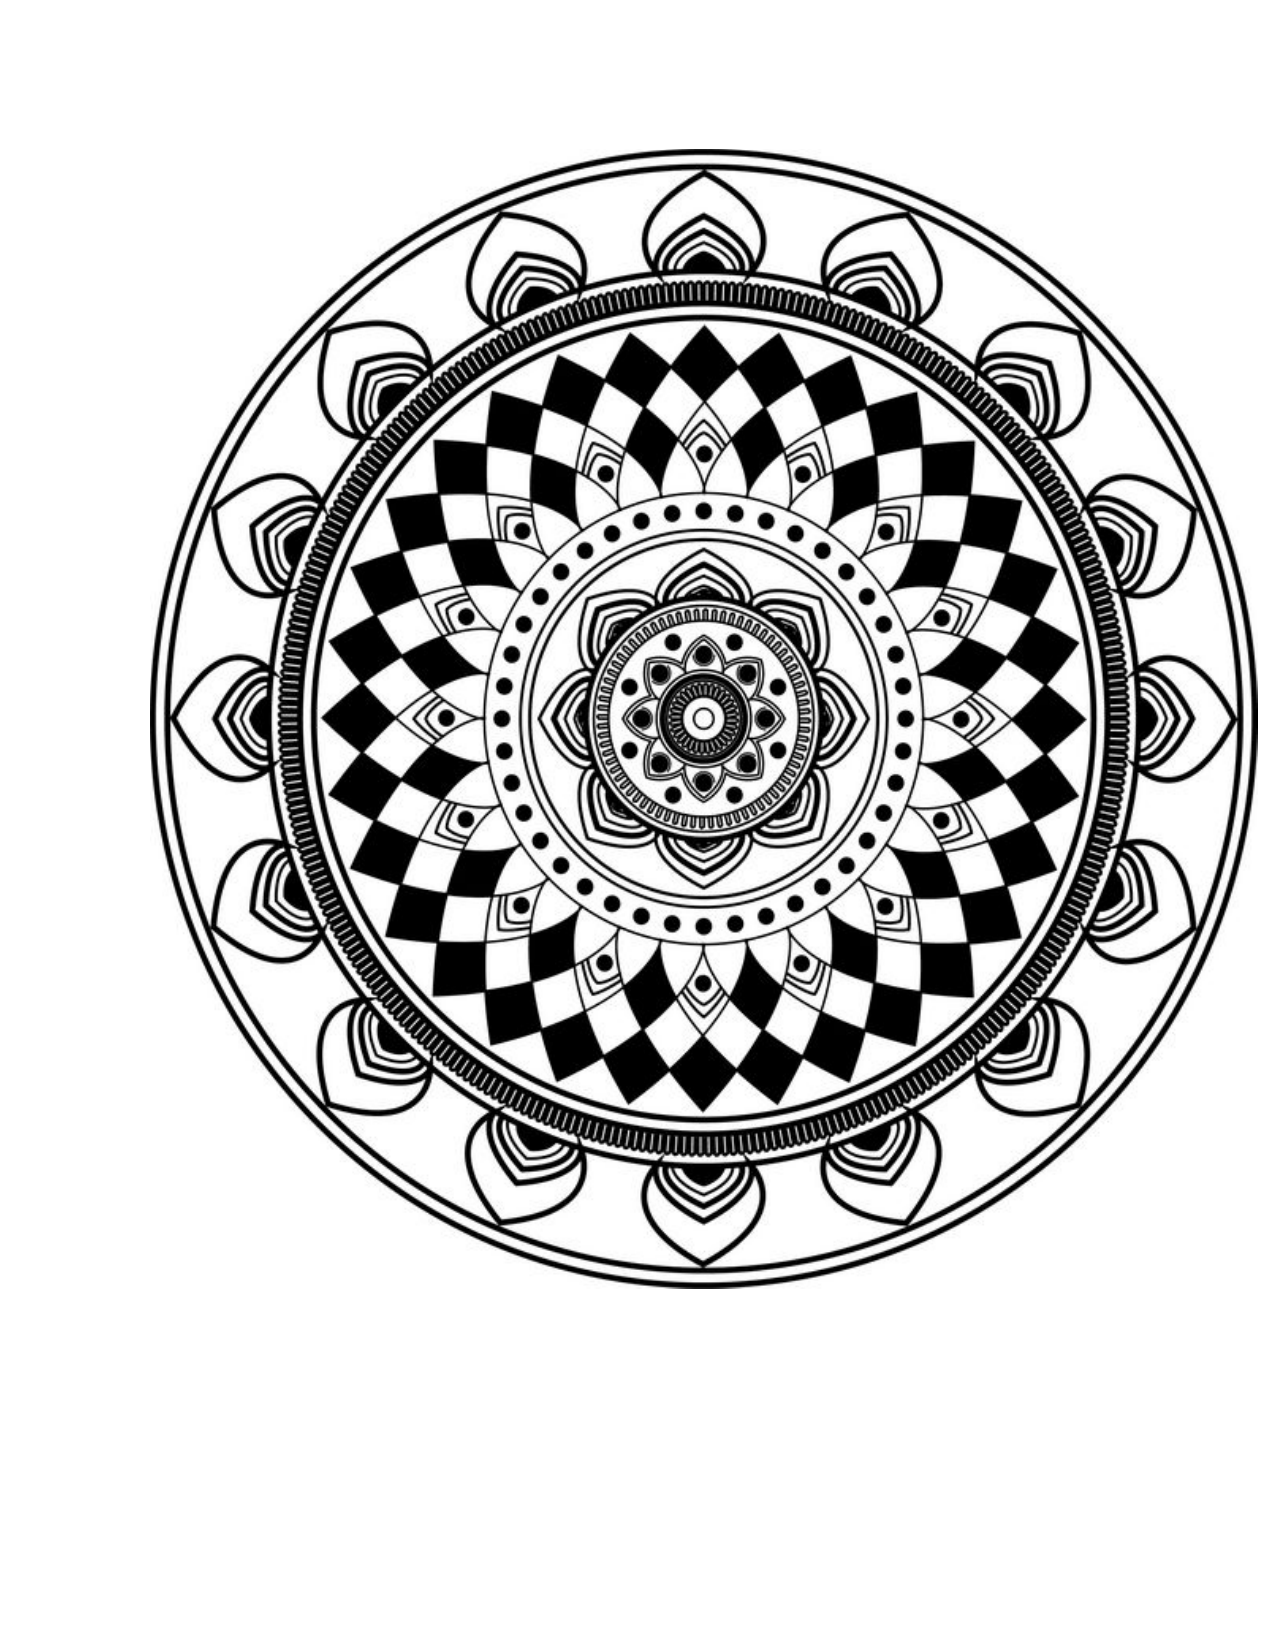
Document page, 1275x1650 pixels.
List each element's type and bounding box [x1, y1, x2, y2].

picture [150, 149, 1258, 1289]
